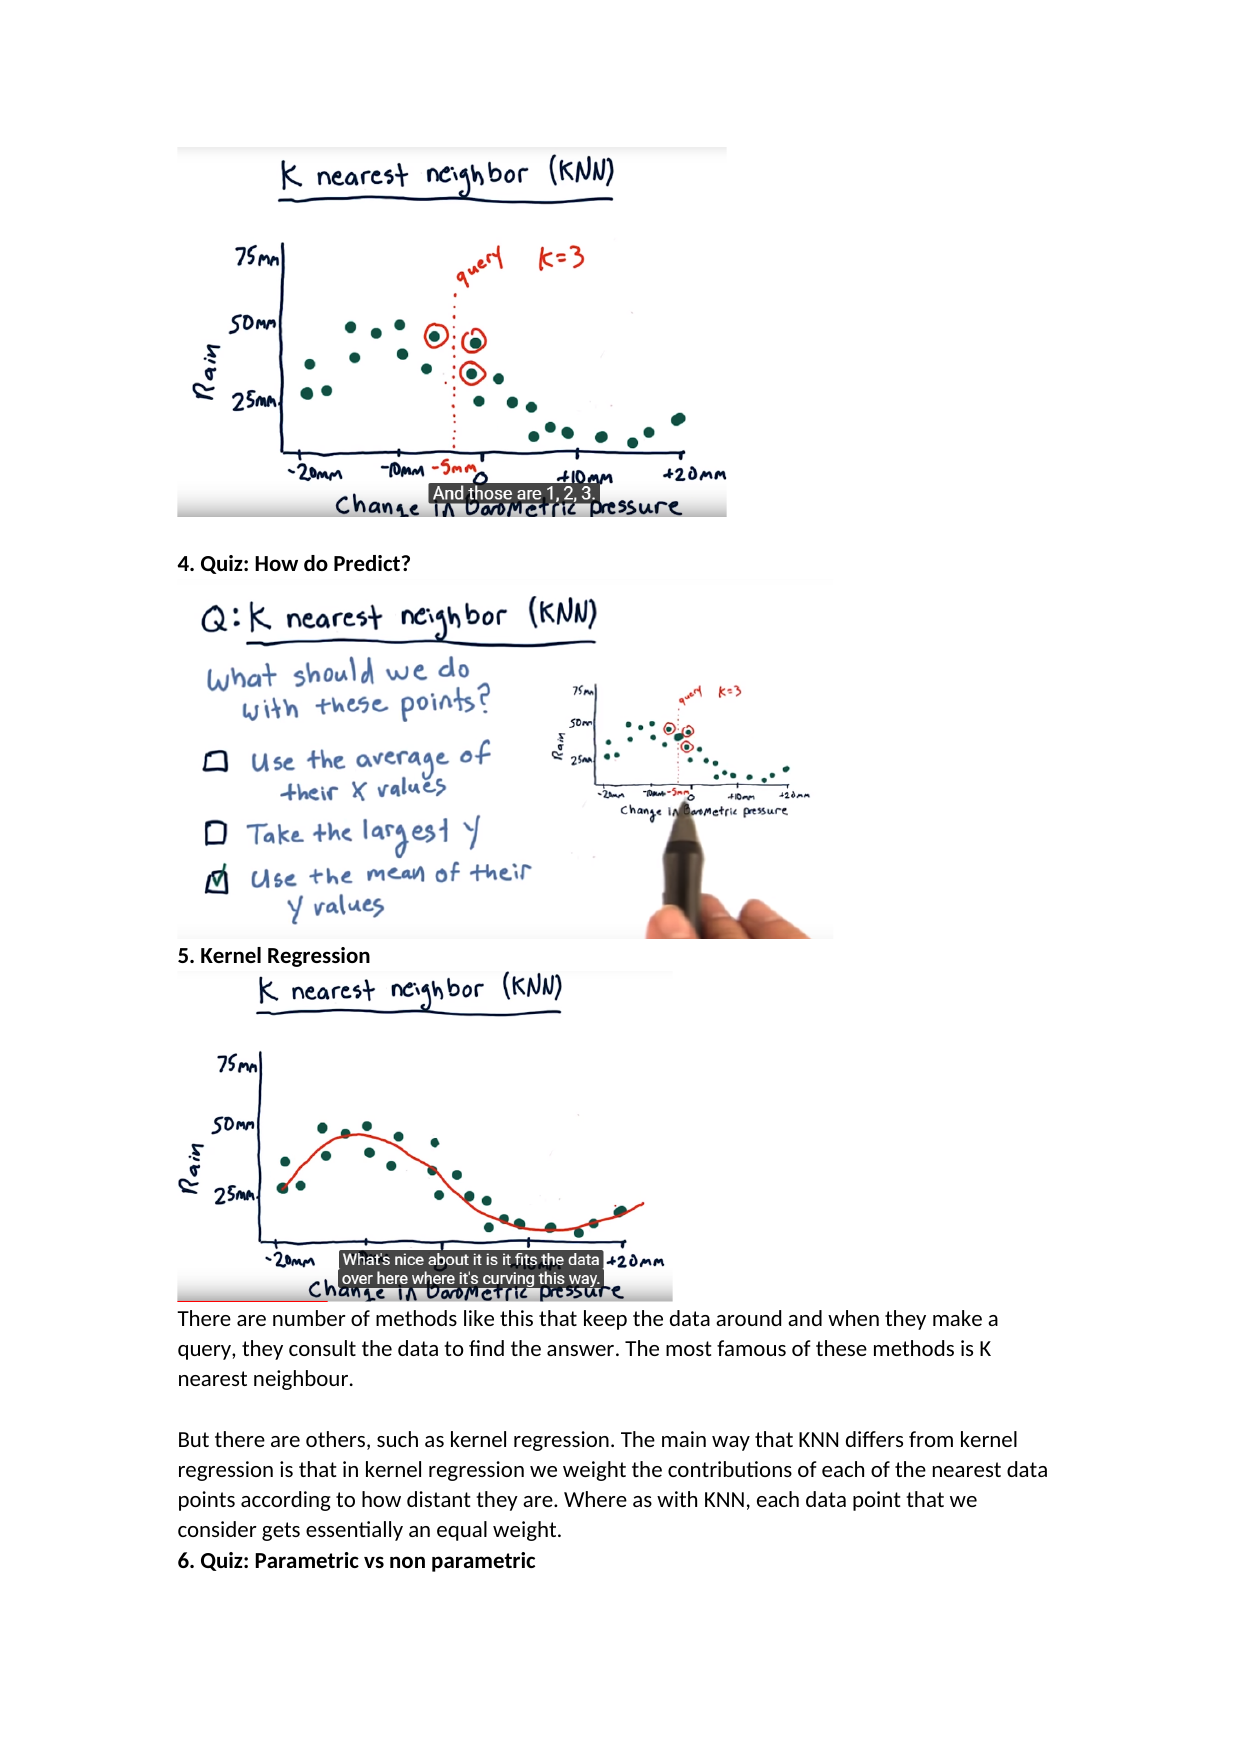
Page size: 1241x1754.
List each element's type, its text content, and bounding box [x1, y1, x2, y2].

list Quiz: How do Predict? [177, 549, 1063, 577]
list Quiz: Parametric vs non parametric [177, 1546, 1063, 1574]
list Kernel Regression [177, 941, 1063, 969]
list But there are others, such as kernel regression. The main way that KNN differs from kernel regression is that in kernel regression we weight the contributions of each of the nearest data points according to how distant they are. Where as with KNN, each data point that we consider gets essentially an equal weight. [177, 1425, 1063, 1543]
picture [177, 147, 727, 517]
picture [177, 579, 834, 939]
picture [177, 971, 673, 1302]
list There are number of methods like this that keep the data around and when they make a query, they consult the data to find the answer. The most famous of these methods is K nearest neighbour. [177, 1304, 1063, 1392]
